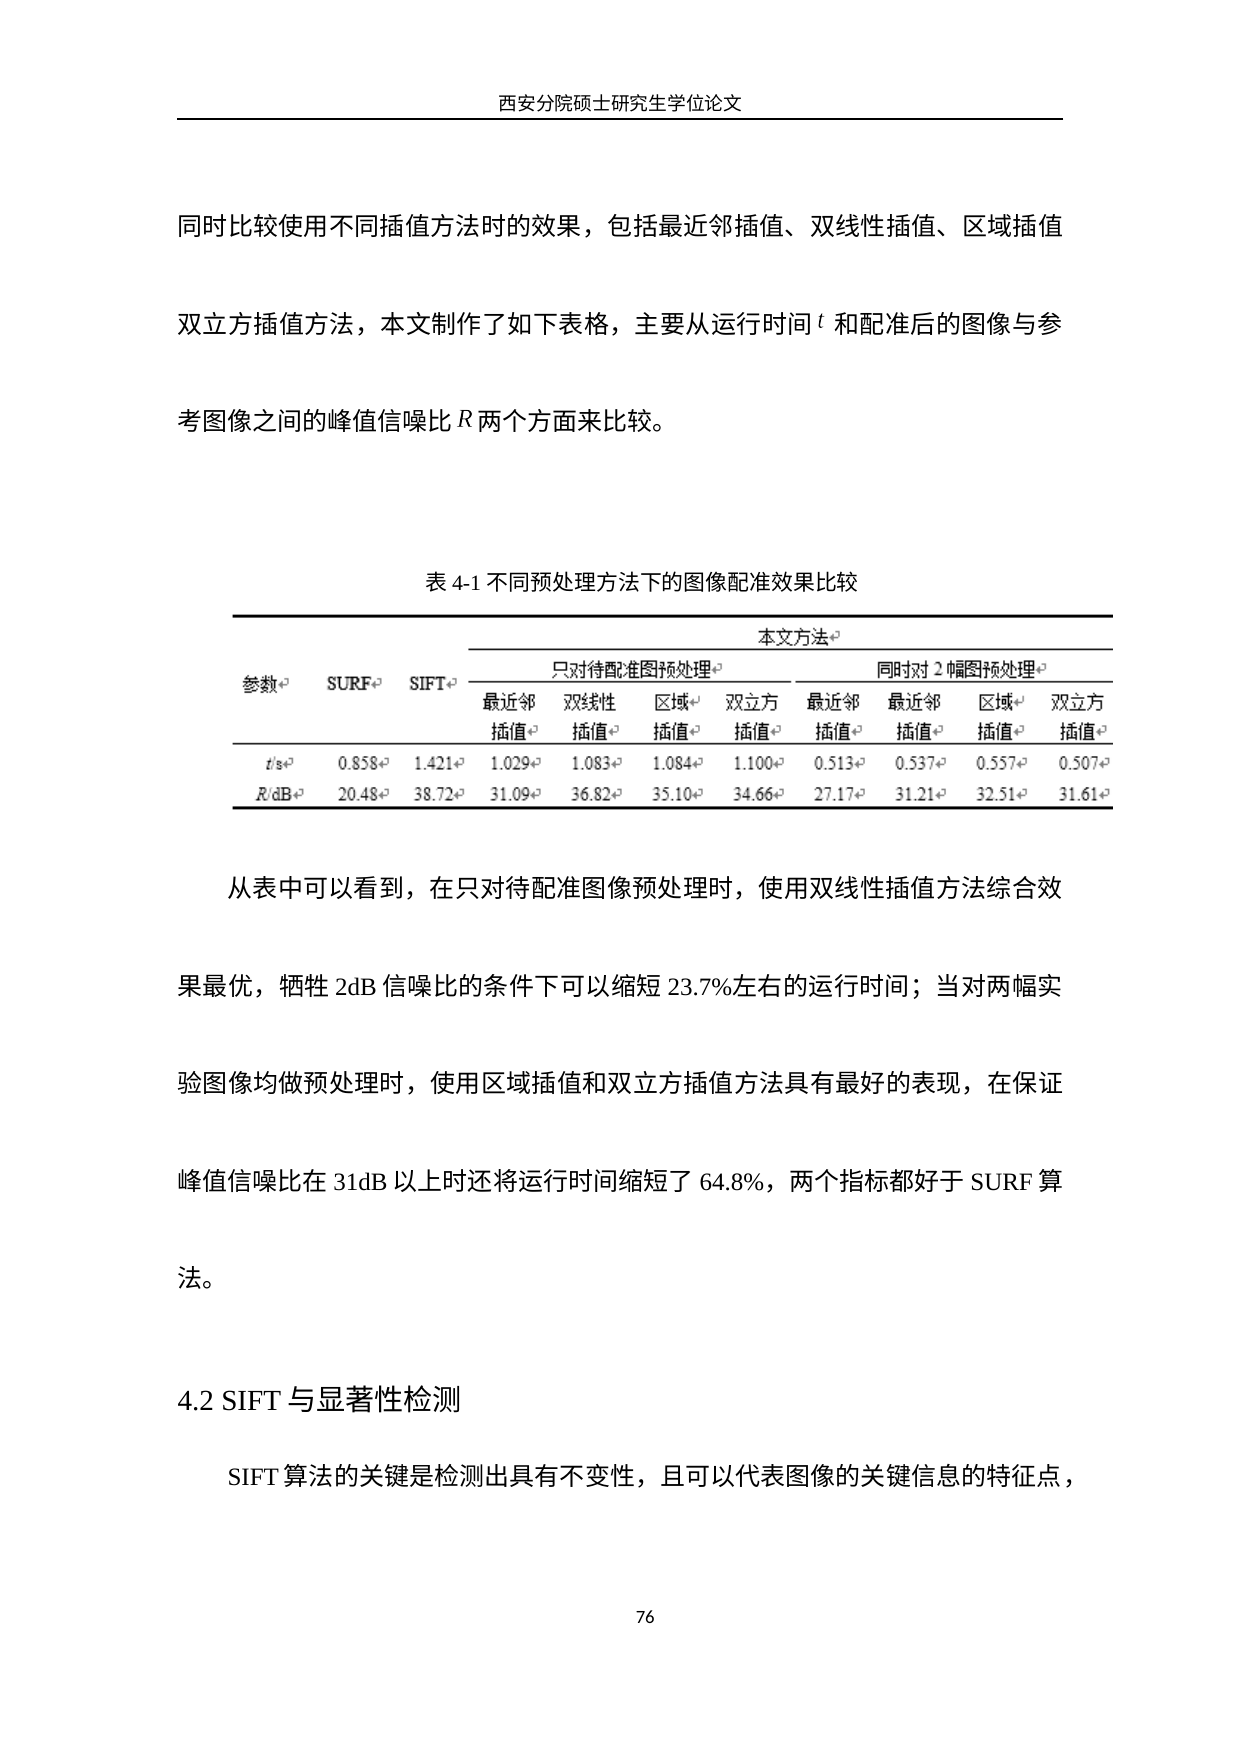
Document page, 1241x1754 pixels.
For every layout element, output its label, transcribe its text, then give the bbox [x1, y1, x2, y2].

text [177, 1442, 1063, 1507]
subtitle 4.2 SIFT与显著性检测 [177, 1365, 1063, 1430]
text 从表中可以看到，在只对待配准图像预处理时，使用双线性插值方法综合效果最优，牺牲2dB信噪比的条件下可以缩短23.7%左右的运行时间；当对两幅实验图像均做预处理时，使用区域插值和双立方插值方法具有最好的表现，在保证峰值信噪比在31dB以上时还将运行时间缩短了64.8%，两个指标都好于SURF算法。 [177, 854, 1063, 1309]
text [177, 192, 1063, 452]
text 表4-1 不同预处理方法下的图像配准效果比较 [177, 564, 1063, 597]
